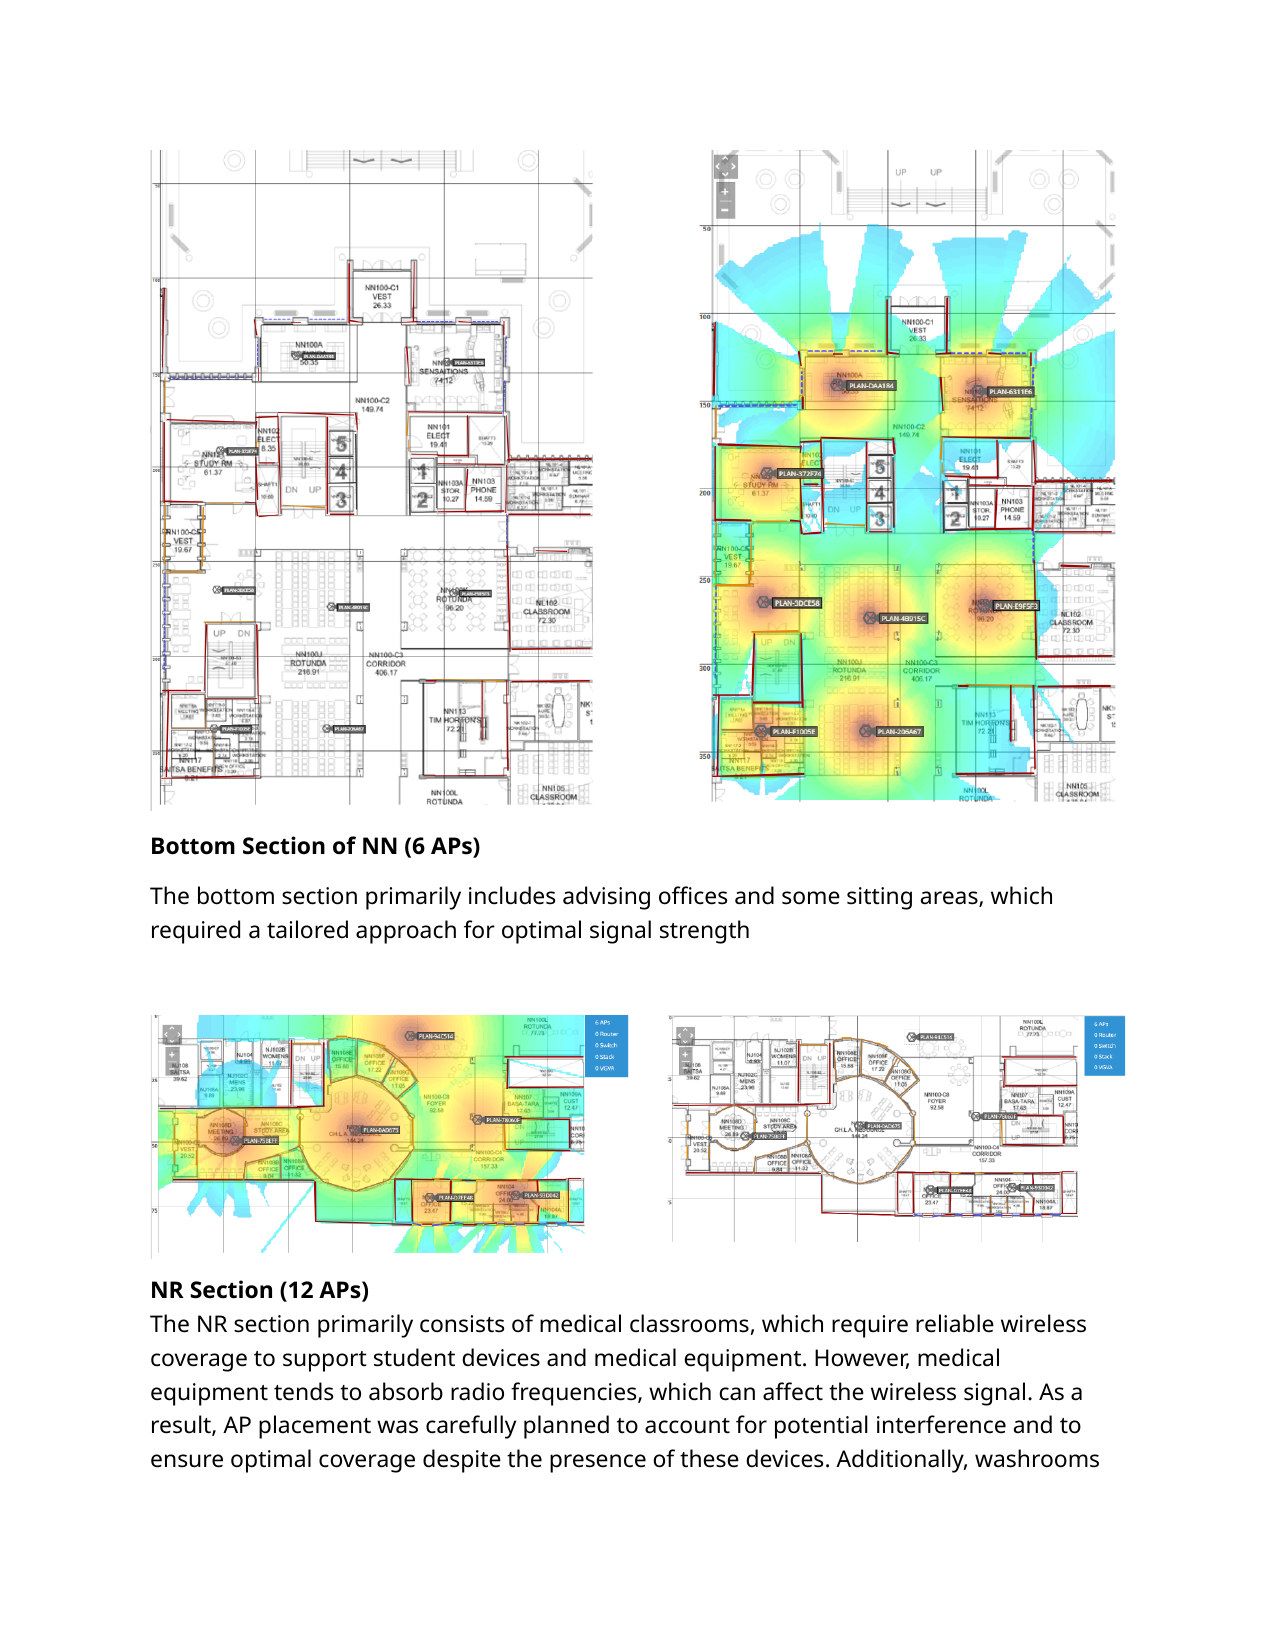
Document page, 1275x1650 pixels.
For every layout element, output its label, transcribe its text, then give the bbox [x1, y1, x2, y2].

text Bottom Section of NN (6 APs) [150, 830, 1125, 861]
picture [699, 150, 1125, 812]
text The bottom section primarily includes advising offices and some sitting areas, which required a tailored approach for optimal signal strength [150, 880, 1125, 945]
picture [667, 1015, 1125, 1246]
picture [150, 1015, 629, 1259]
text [150, 1065, 1125, 1474]
picture [150, 150, 593, 811]
